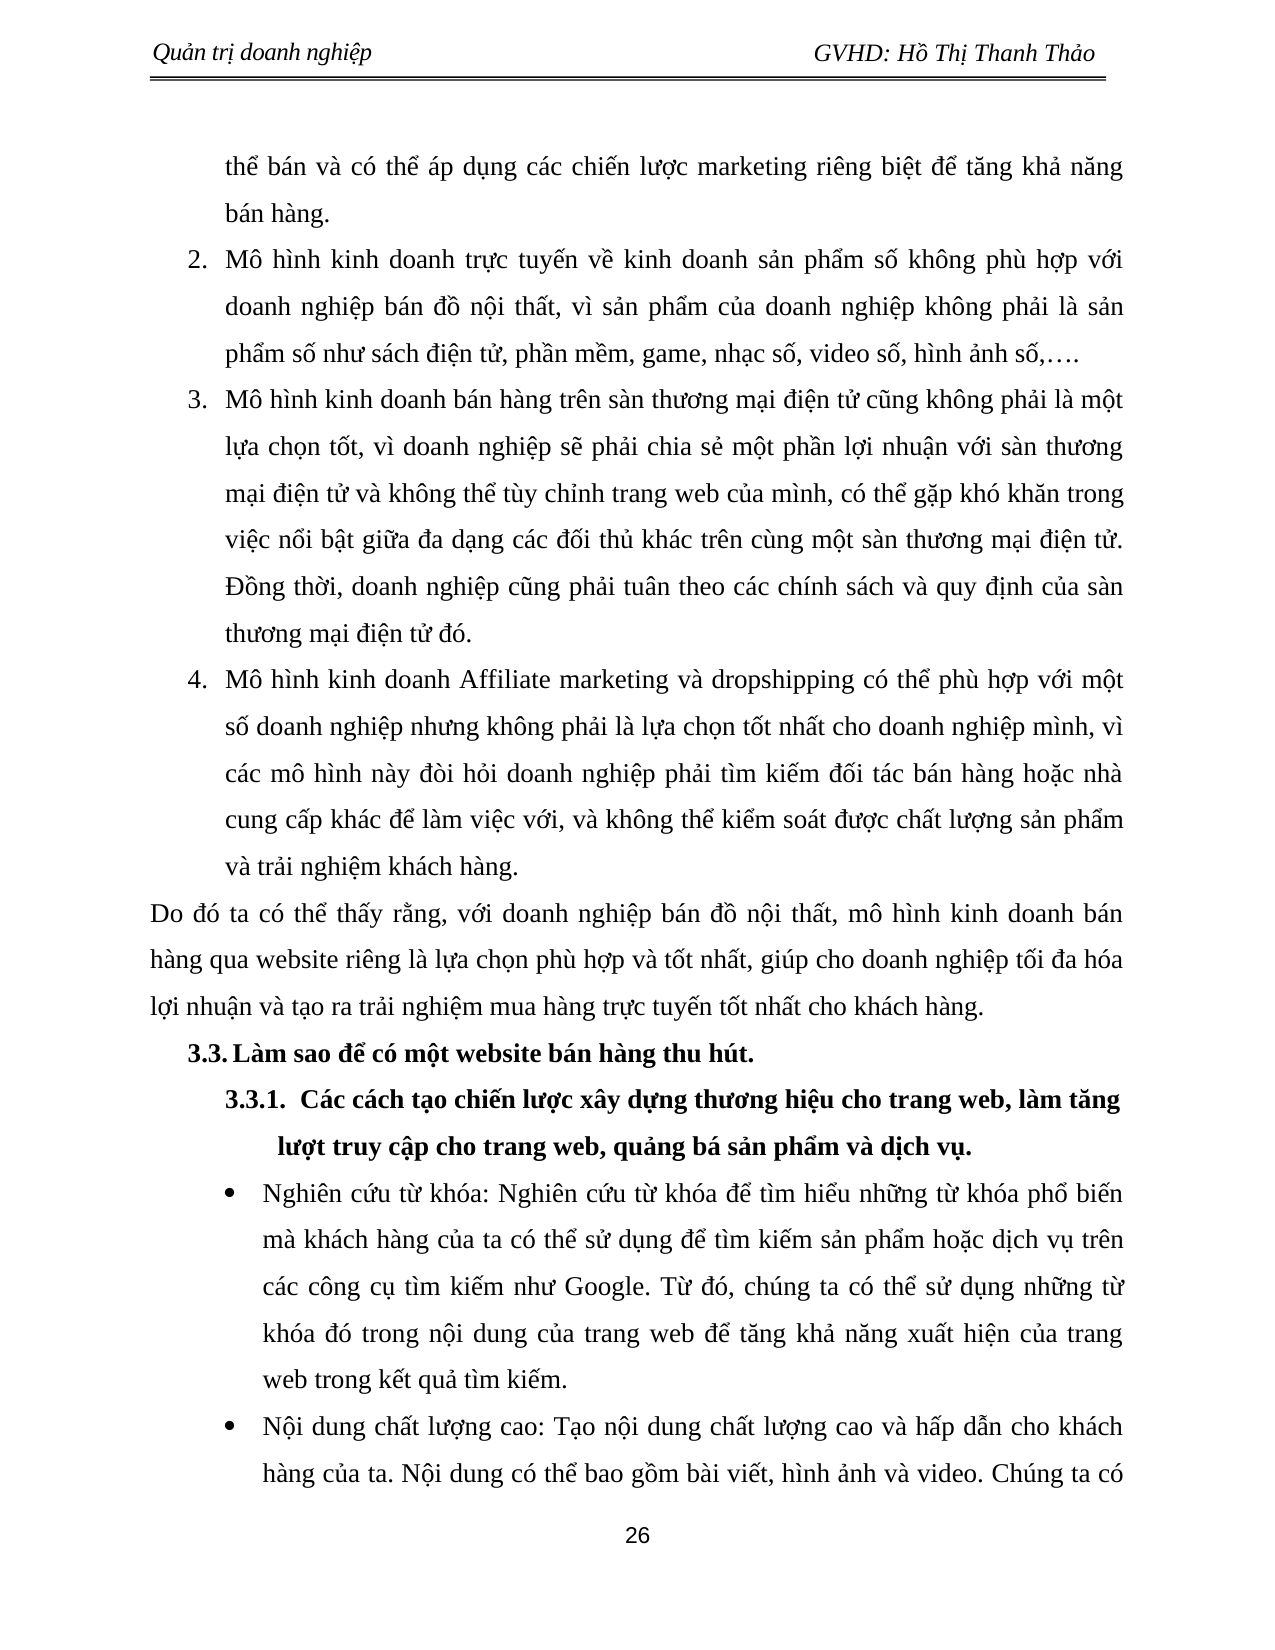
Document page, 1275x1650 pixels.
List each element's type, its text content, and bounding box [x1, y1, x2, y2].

list Làm sao để có một website bán hàng thu hút. [187, 1037, 1125, 1068]
list Mô hình kinh doanh bán hàng trên sàn thương mại điện tử cũng không phải là một lựa chọn tốt, vì doanh nghiệp sẽ phải chia sẻ một phần lợi nhuận với sàn thương mại điện tử và không thể tùy chỉnh trang web của mình, có thể gặp khó khăn trong việc nổi bật giữa đa dạng các đối thủ khác trên cùng một sàn thương mại điện tử. Đồng thời, doanh nghiệp cũng phải tuân theo các chính sách và quy định của sàn thương mại điện tử đó. [187, 383, 1125, 648]
list Mô hình kinh doanh trực tuyến về kinh doanh sản phẩm số không phù hợp với doanh nghiệp bán đồ nội thất, vì sản phẩm của doanh nghiệp không phải là sản phẩm số như sách điện tử, phần mềm, game, nhạc số, video số, hình ảnh số,…. [187, 243, 1125, 368]
text Do đó ta có thể thấy rằng, với doanh nghiệp bán đồ nội thất, mô hình kinh doanh bán hàng qua website riêng là lựa chọn phù hợp và tốt nhất, giúp cho doanh nghiệp tối đa hóa lợi nhuận và tạo ra trải nghiệm mua hàng trực tuyến tốt nhất cho khách hàng. [150, 897, 1125, 1021]
list Các cách tạo chiến lược xây dựng thương hiệu cho trang web, làm tăng lượt truy cập cho trang web, quảng bá sản phẩm và dịch vụ. [225, 1083, 1125, 1161]
list Nghiên cứu từ khóa: Nghiên cứu từ khóa để tìm hiểu những từ khóa phổ biến mà khách hàng của ta có thể sử dụng để tìm kiếm sản phẩm hoặc dịch vụ trên các công cụ tìm kiếm như Google. Từ đó, chúng ta có thể sử dụng những từ khóa đó trong nội dung của trang web để tăng khả năng xuất hiện của trang web trong kết quả tìm kiếm. [225, 1177, 1125, 1394]
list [225, 1410, 1125, 1488]
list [187, 150, 1125, 228]
list Mô hình kinh doanh Affiliate marketing và dropshipping có thể phù hợp với một số doanh nghiệp nhưng không phải là lựa chọn tốt nhất cho doanh nghiệp mình, vì các mô hình này đòi hỏi doanh nghiệp phải tìm kiếm đối tác bán hàng hoặc nhà cung cấp khác để làm việc với, và không thể kiểm soát được chất lượng sản phẩm và trải nghiệm khách hàng. [187, 663, 1125, 881]
